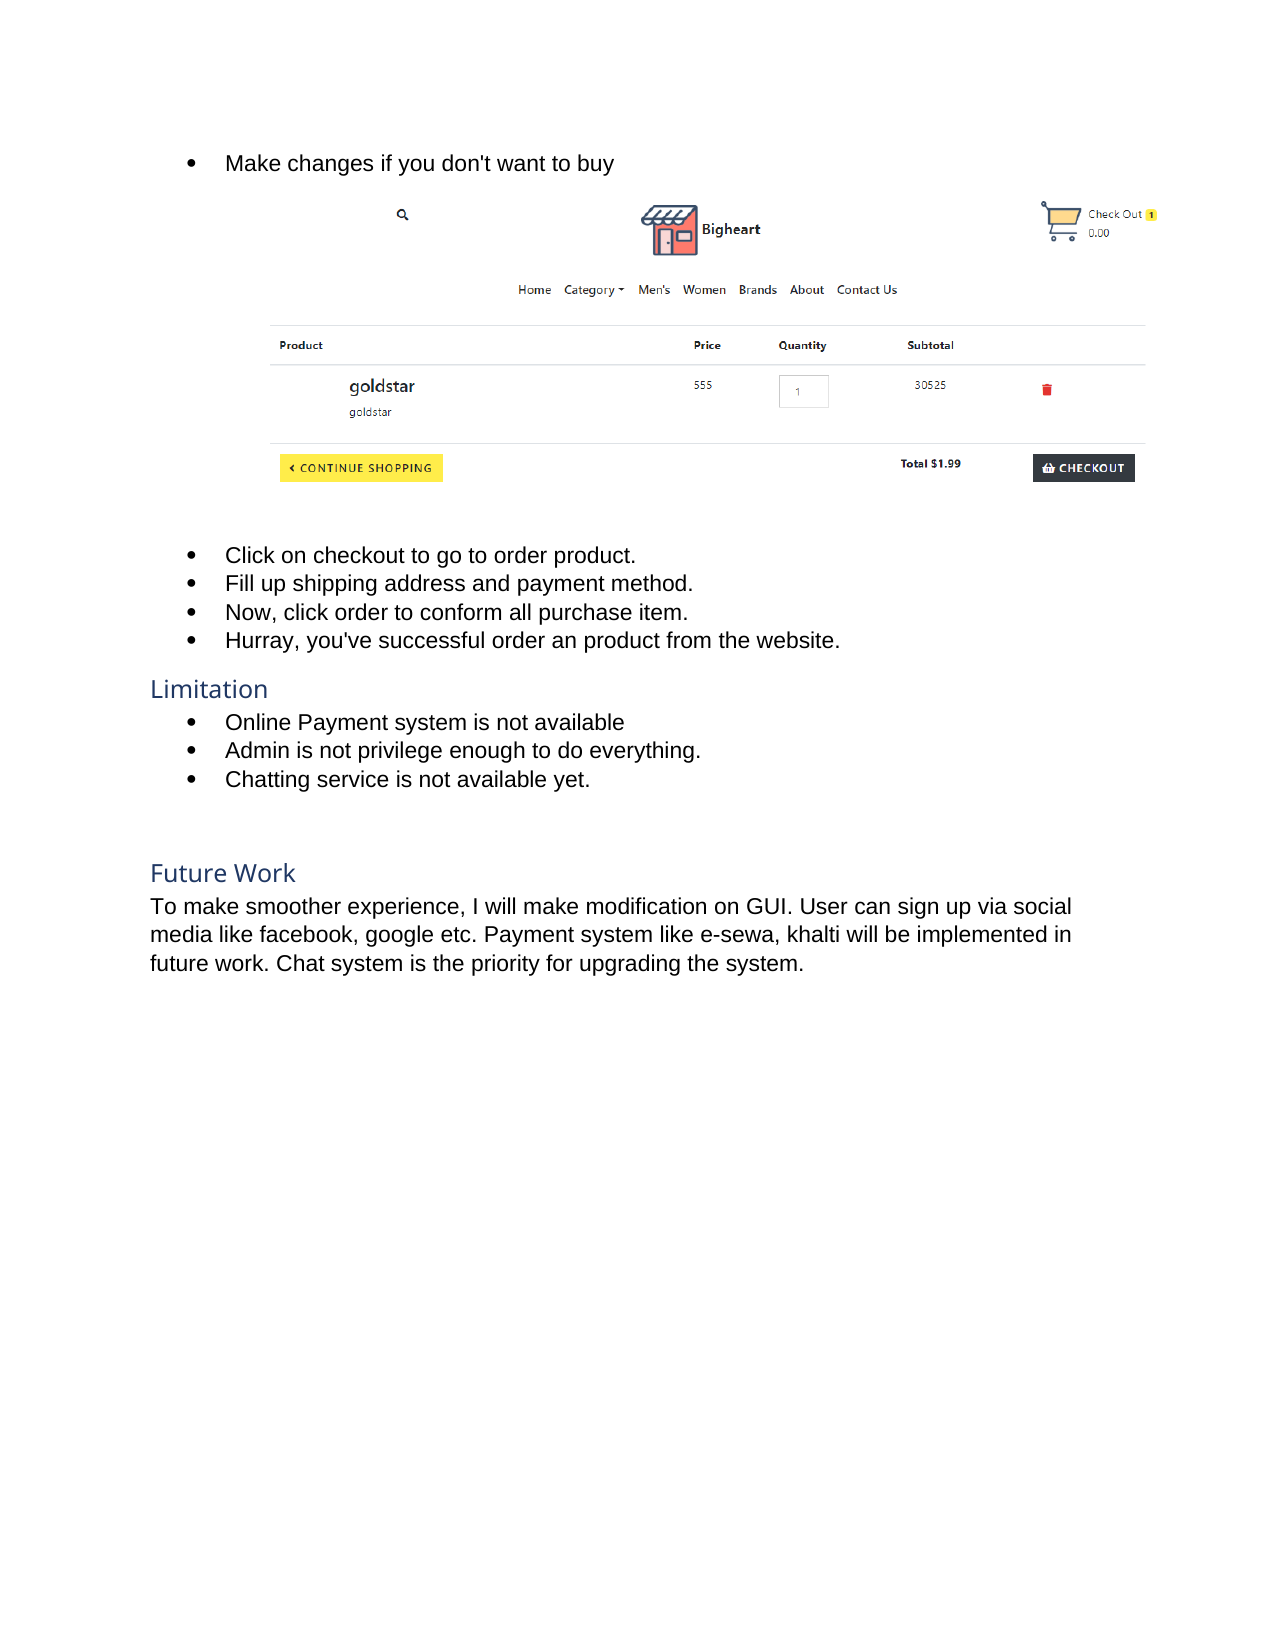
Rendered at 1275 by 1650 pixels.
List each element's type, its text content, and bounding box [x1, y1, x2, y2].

list Chatting service is not available yet. [187, 766, 1125, 792]
text To make smoother experience, I will make modification on GUI. User can sign up via social media like facebook, google etc. Payment system like e-sewa, khalti will be implemented in future work. Chat system is the priority for upgrading the system. [150, 893, 1125, 976]
list Click on checkout to go to order product. [187, 542, 1125, 568]
list Fill up shipping address and payment method. [187, 570, 1125, 596]
list Now, click order to conform all purchase item. [187, 598, 1125, 625]
subtitle Future Work [150, 856, 1125, 890]
subtitle Limitation [150, 672, 1125, 706]
picture [225, 178, 1200, 540]
list Admin is not privilege enough to do everything. [187, 737, 1125, 763]
list Hurray, you've successful order an product from the website. [187, 627, 1125, 653]
list Online Payment system is not available [187, 709, 1125, 735]
